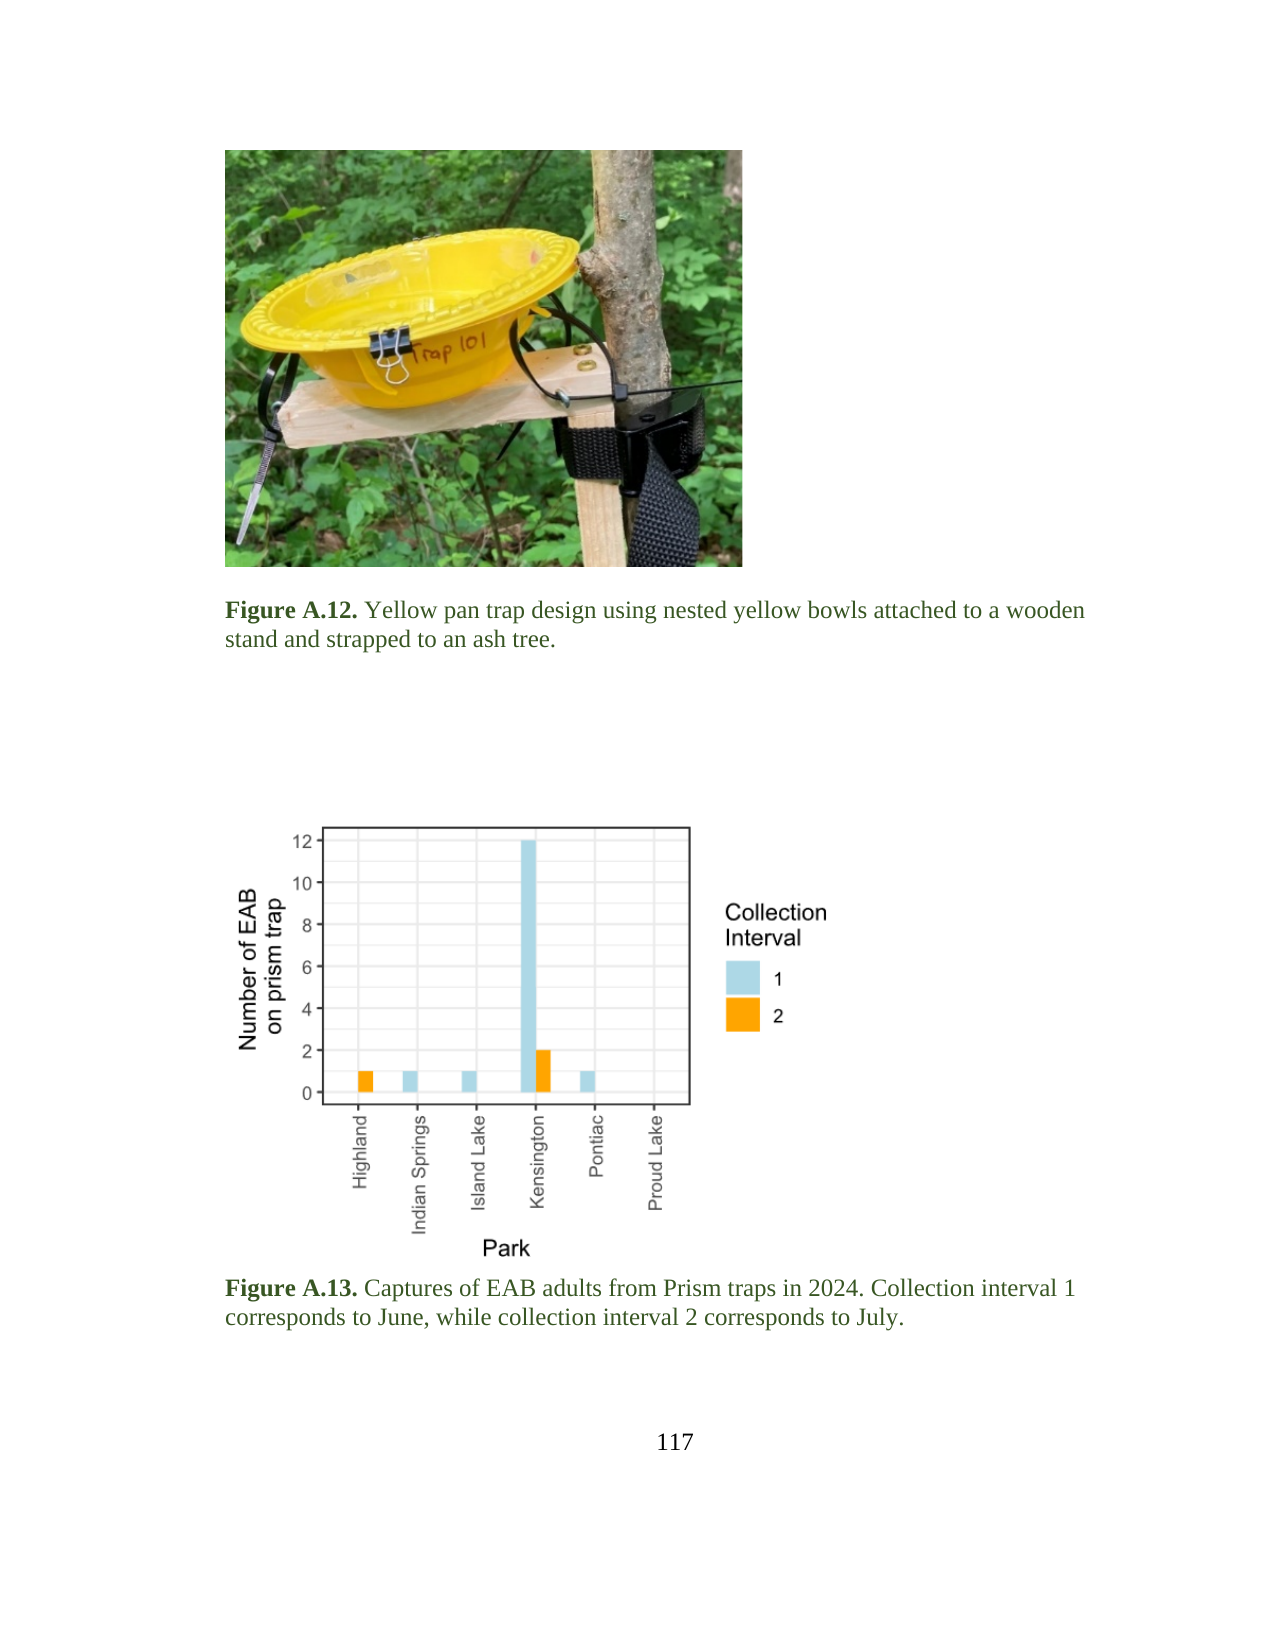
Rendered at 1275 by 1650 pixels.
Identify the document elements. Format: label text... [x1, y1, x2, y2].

picture [225, 817, 858, 1273]
picture [225, 150, 743, 567]
